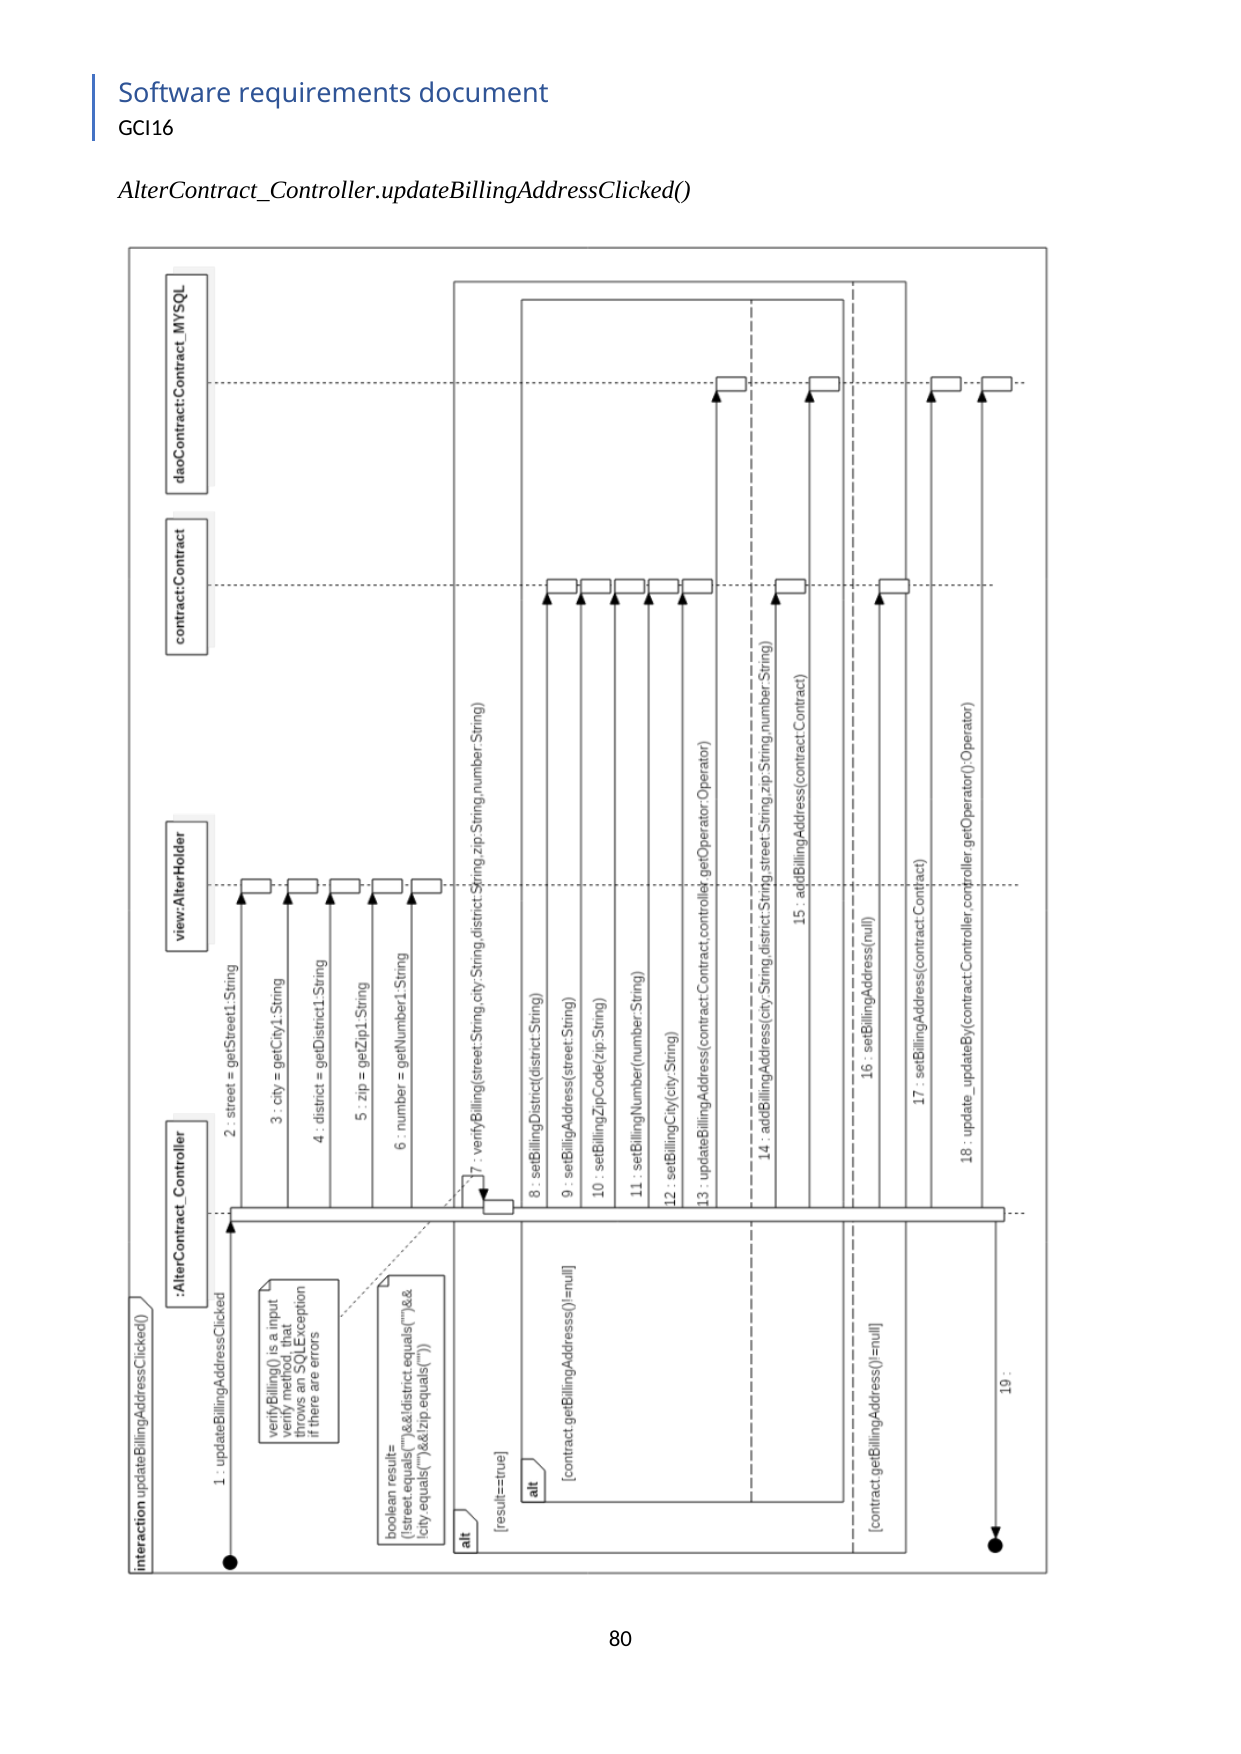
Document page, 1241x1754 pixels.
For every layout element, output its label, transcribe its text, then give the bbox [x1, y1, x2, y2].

subtitle AlterContract_Controller.updateBillingAddressClicked() [118, 175, 1122, 203]
picture [120, 207, 1087, 1583]
